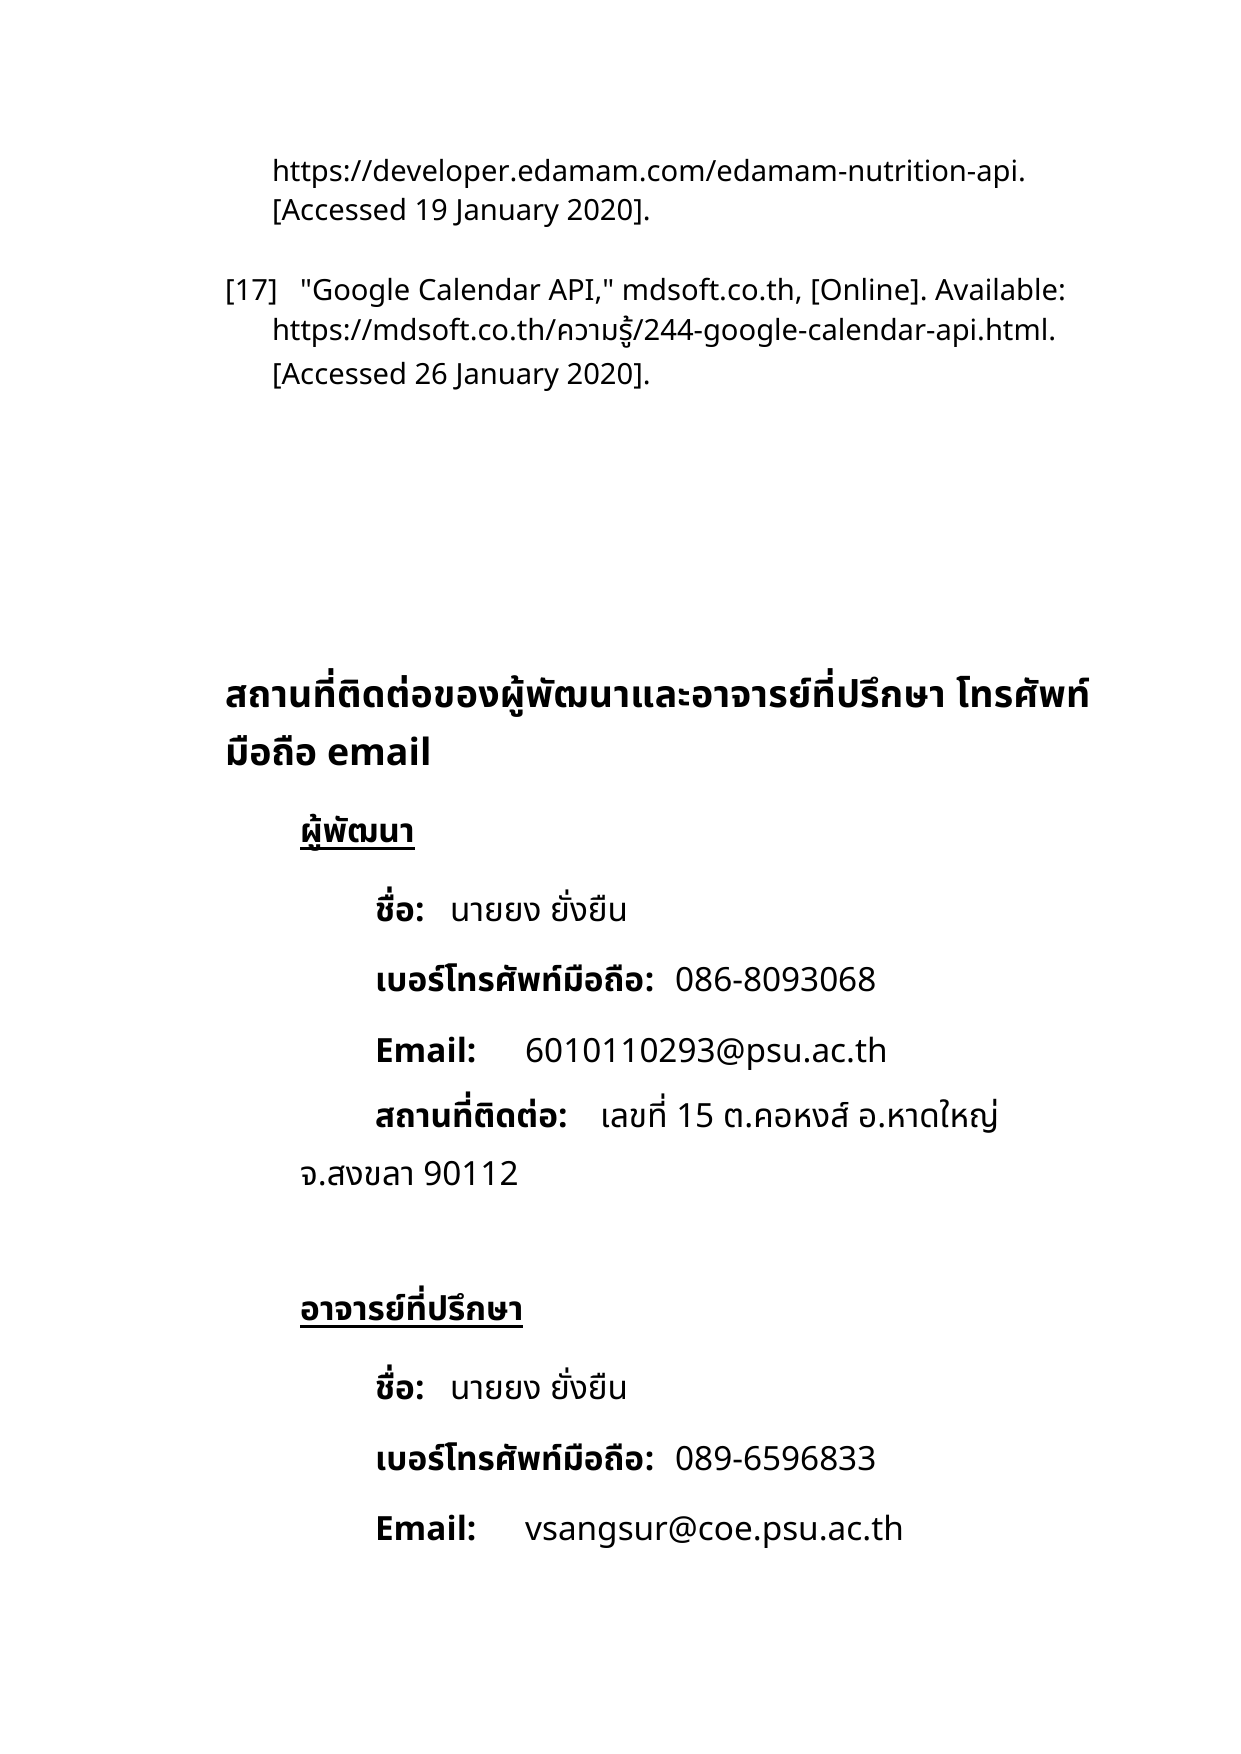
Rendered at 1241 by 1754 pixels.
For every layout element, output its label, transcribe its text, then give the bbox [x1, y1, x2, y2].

text สถานที่ติดต่อ: เลขที่ 15 ต.คอหงส์ อ.หาดใหญ่ จ.สงขลา 90112 [300, 1091, 1090, 1200]
text ชื่อ: นายยง ยั่งยืน [300, 886, 1090, 936]
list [225, 150, 1090, 229]
list "Google Calendar API," mdsoft.co.th, [Online]. Available: https://mdsoft.co.th/ความรู้/244-google-calendar-api.html. [Accessed 26 January 2020]. [225, 269, 1090, 393]
text เบอร์โทรศัพท์มือถือ: 086-8093068 [300, 956, 1090, 1007]
text ชื่อ: นายยง ยั่งยืน [300, 1364, 1090, 1414]
text Email: 6010110293@psu.ac.th [300, 1027, 1090, 1072]
text Email: vsangsur@coe.psu.ac.th [300, 1505, 1090, 1550]
text ผู้พัฒนา [225, 807, 1090, 857]
subtitle สถานที่ติดต่อของผู้พัฒนาและอาจารย์ที่ปรึกษา โทรศัพท์มือถือ email [225, 668, 1090, 782]
text เบอร์โทรศัพท์มือถือ: 089-6596833 [300, 1434, 1090, 1485]
text อาจารย์ที่ปรึกษา [225, 1285, 1090, 1335]
